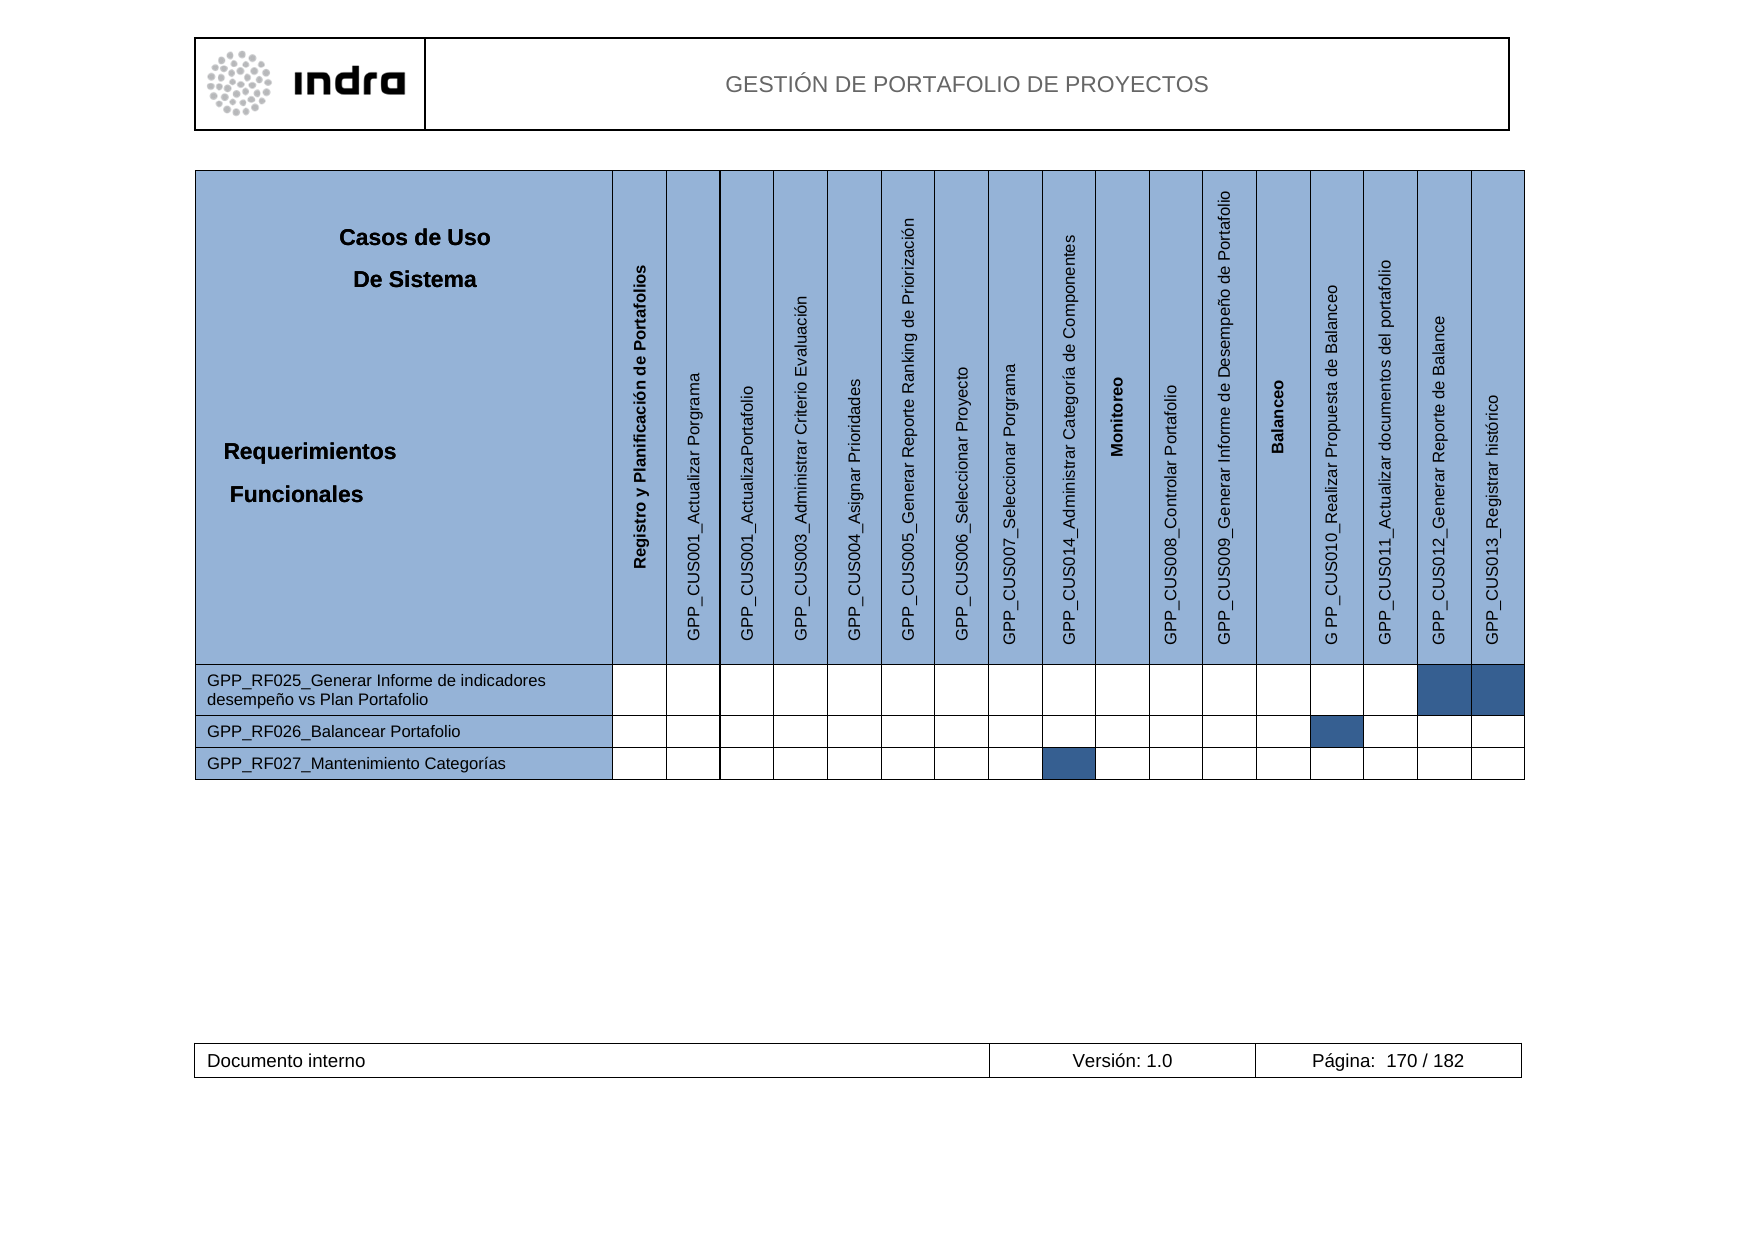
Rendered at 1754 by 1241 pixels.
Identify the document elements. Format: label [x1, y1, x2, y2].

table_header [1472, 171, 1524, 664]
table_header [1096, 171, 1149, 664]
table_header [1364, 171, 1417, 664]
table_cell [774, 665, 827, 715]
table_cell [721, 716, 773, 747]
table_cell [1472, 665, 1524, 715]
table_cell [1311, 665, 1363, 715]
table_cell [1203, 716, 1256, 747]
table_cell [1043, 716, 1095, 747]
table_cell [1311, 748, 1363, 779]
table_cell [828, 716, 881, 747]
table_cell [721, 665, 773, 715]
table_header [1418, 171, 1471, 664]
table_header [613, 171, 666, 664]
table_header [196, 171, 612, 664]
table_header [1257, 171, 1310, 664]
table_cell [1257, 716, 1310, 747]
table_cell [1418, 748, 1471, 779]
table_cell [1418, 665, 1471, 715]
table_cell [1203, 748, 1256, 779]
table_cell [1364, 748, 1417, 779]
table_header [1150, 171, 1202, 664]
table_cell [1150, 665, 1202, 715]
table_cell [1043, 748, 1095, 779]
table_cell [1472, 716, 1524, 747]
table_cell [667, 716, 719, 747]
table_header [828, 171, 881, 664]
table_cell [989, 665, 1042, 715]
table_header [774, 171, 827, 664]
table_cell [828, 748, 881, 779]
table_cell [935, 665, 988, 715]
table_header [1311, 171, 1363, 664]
picture [205, 49, 409, 119]
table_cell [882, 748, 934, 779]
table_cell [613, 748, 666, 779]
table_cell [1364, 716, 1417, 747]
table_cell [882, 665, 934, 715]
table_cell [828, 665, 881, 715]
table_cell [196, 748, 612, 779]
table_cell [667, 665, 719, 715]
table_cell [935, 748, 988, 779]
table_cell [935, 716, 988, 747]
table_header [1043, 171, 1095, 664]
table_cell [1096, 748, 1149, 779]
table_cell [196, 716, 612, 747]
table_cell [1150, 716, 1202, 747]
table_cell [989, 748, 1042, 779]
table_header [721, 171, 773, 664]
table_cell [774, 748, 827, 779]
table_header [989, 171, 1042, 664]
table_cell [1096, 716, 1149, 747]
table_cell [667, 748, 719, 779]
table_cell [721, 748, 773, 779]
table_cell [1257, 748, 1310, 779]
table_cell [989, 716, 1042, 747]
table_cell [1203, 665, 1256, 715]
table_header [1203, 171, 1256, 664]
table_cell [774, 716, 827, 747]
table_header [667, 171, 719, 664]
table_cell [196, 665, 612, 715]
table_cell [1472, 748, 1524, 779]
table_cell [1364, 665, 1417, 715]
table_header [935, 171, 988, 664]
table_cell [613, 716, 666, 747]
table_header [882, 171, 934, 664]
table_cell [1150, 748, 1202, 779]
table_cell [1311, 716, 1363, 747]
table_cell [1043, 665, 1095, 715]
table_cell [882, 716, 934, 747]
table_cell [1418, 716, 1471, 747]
